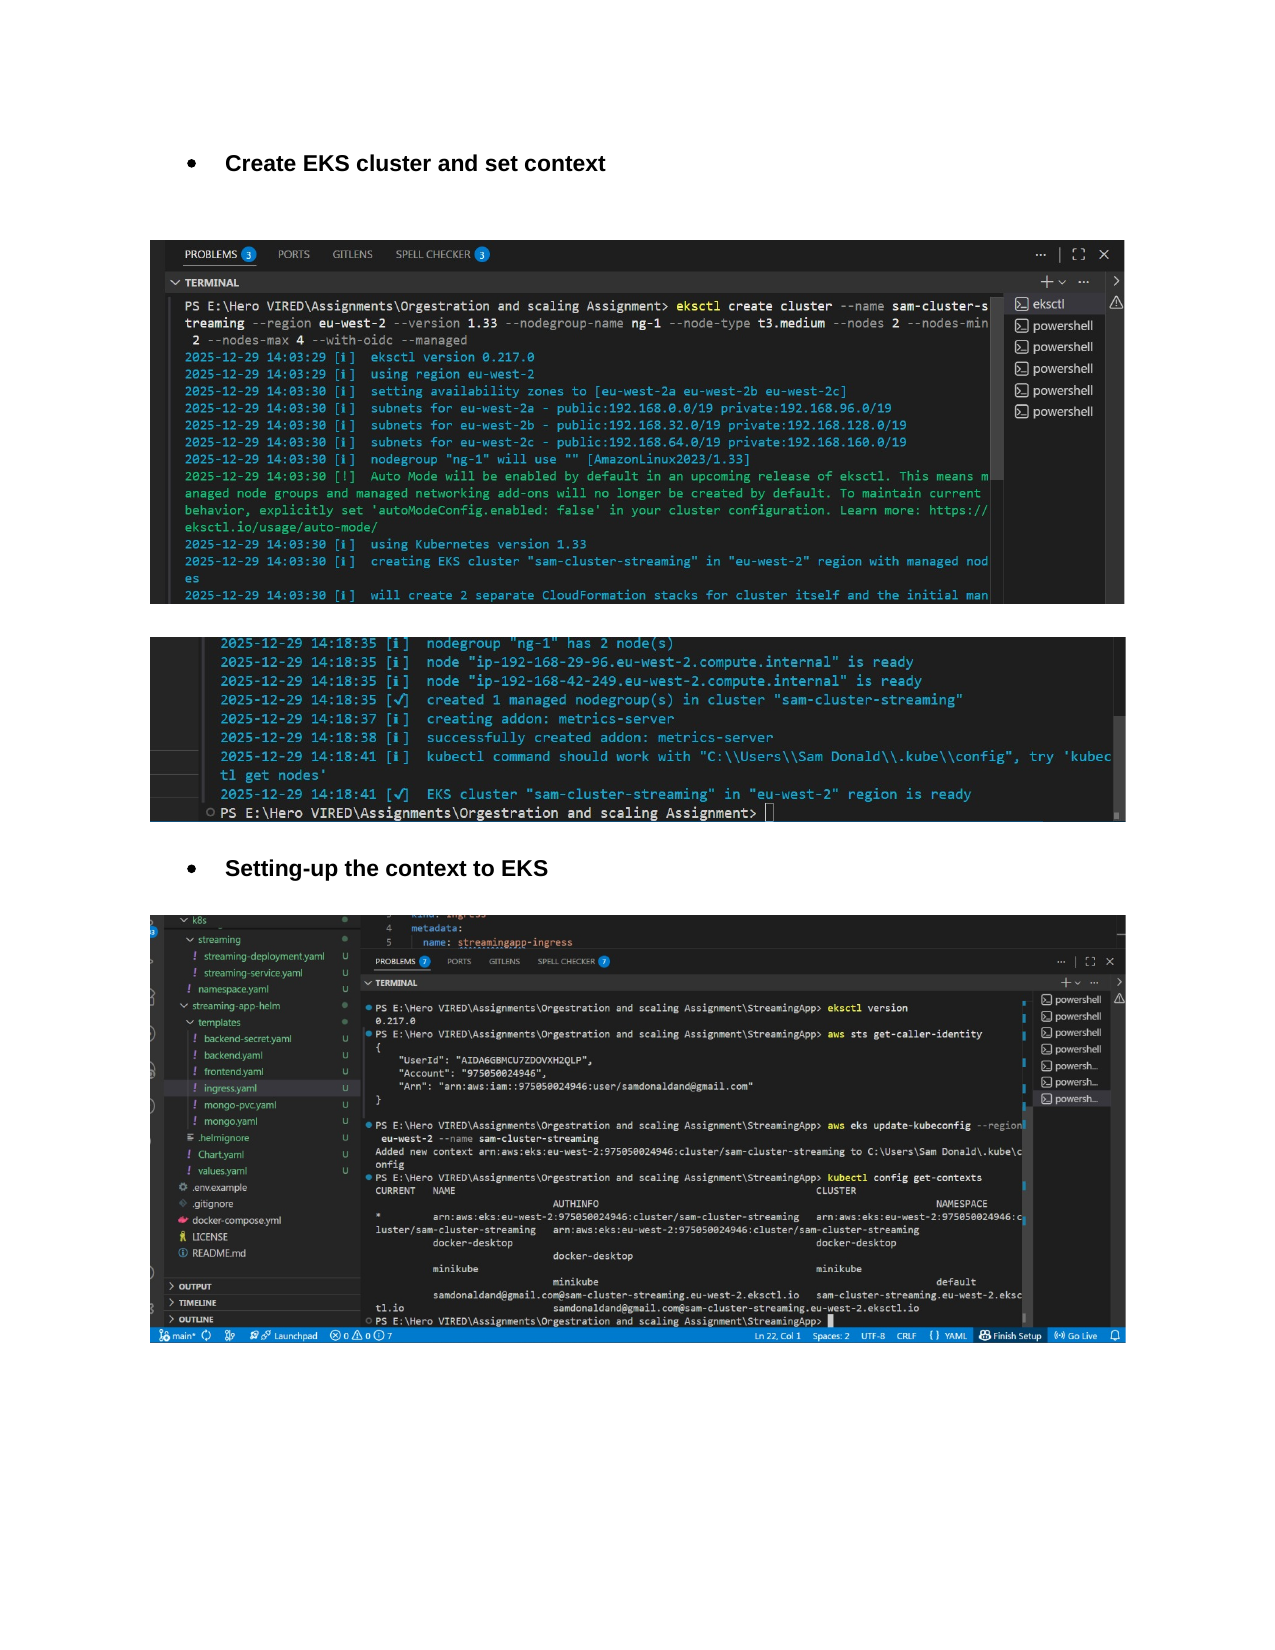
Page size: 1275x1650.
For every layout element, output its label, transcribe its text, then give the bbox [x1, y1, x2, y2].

list Setting-up the context to EKS [187, 855, 1125, 882]
picture [150, 637, 1126, 822]
list Create EKS cluster and set context [187, 150, 1125, 176]
picture [150, 915, 1126, 1343]
picture [150, 240, 1125, 604]
